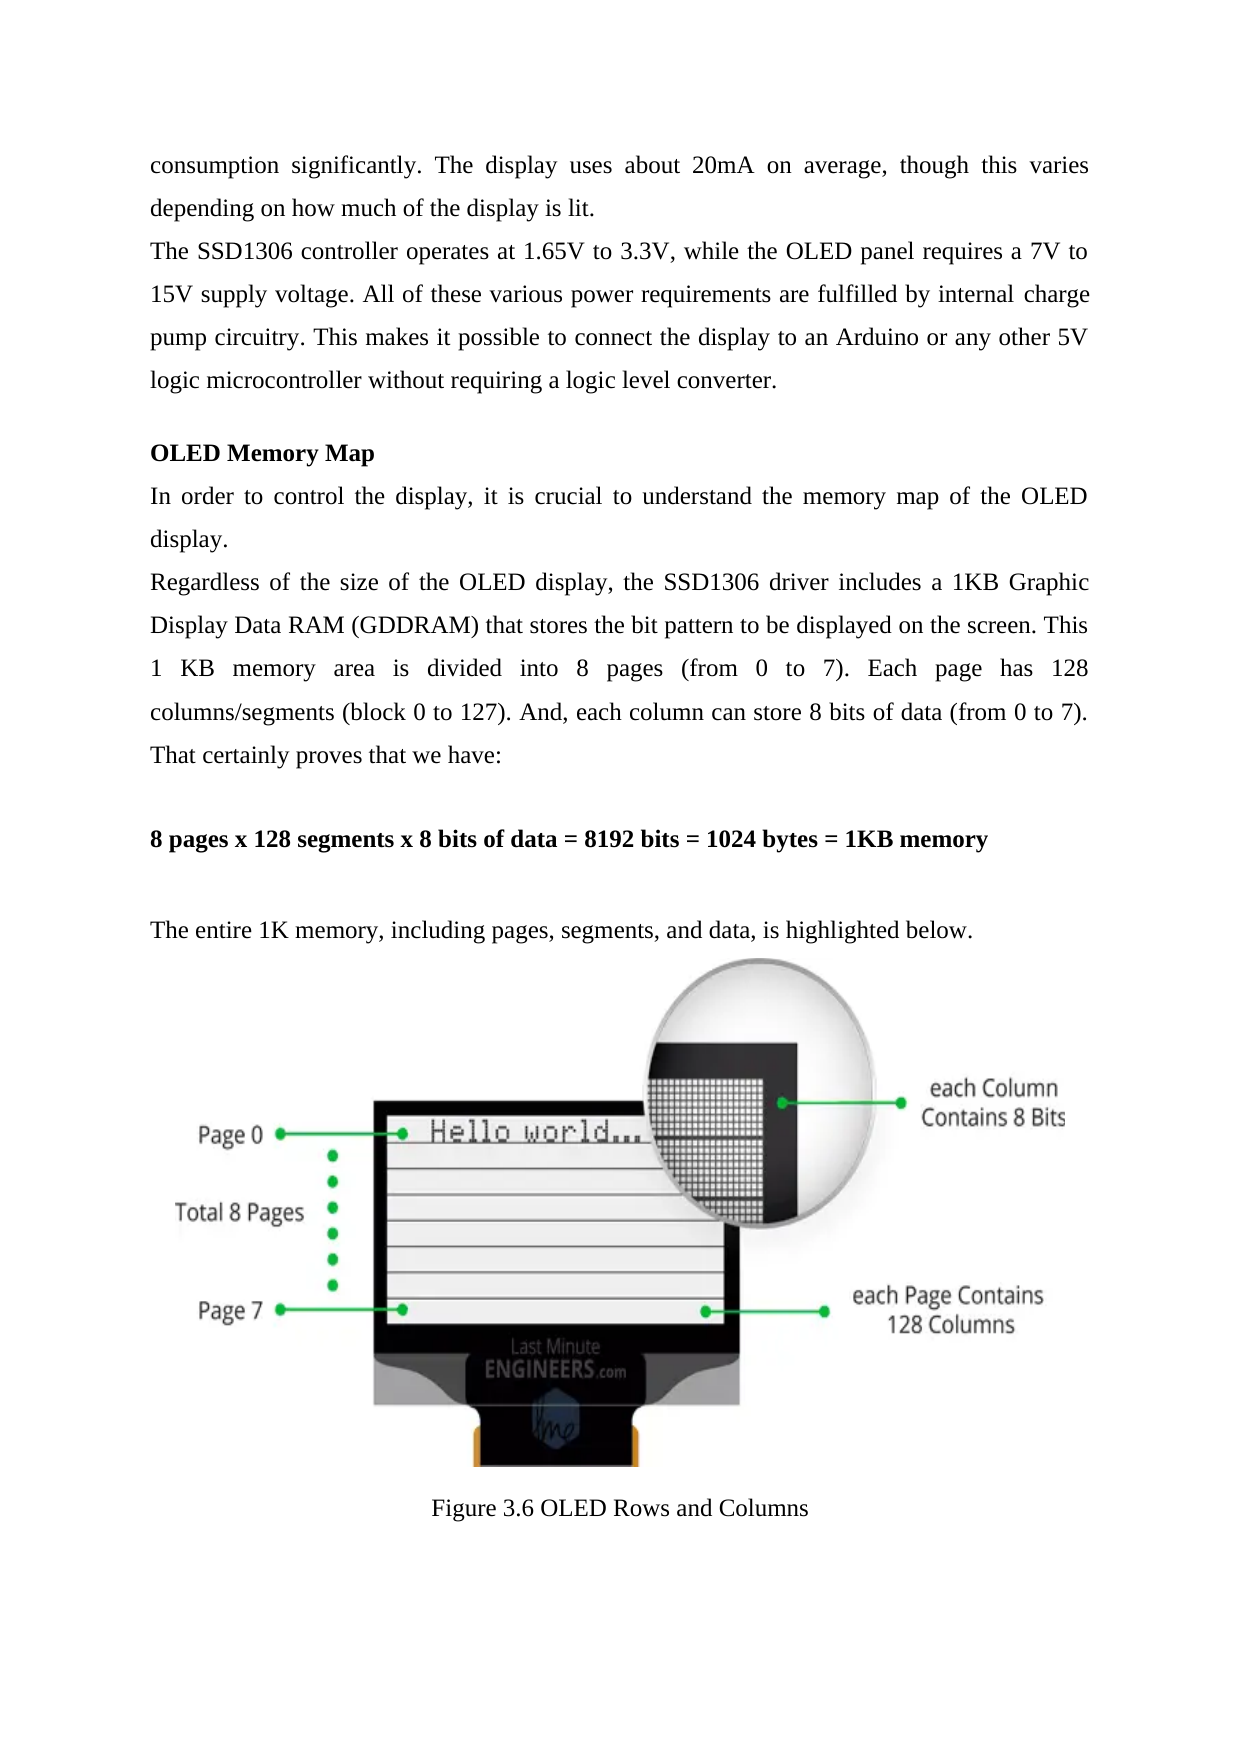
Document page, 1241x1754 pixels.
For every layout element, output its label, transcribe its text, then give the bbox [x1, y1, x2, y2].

text Figure 3.6 OLED Rows and Columns [150, 1493, 1090, 1522]
text In order to control the display, it is crucial to understand the memory map of the OLED display. [150, 481, 1090, 553]
text Regardless of the size of the OLED display, the SSD1306 driver includes a 1KB Graphic Display Data RAM (GDDRAM) that stores the bit pattern to be displayed on the screen. This 1 KB memory area is divided into 8 pages (from 0 to 7). Each page has 128 columns/segments (block 0 to 127). And, each column can store 8 bits of data (from 0 to 7). That certainly proves that we have: [150, 567, 1090, 768]
text The entire 1K memory, including pages, segments, and data, is highlighted below. [150, 915, 1090, 944]
text 8 pages x 128 segments x 8 bits of data = 8192 bits = 1024 bytes = 1KB memory [150, 824, 1090, 853]
picture [175, 958, 1065, 1467]
text OLED Memory Map [150, 438, 1090, 467]
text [150, 150, 1090, 222]
text The SSD1306 controller operates at 1.65V to 3.3V, while the OLED panel requires a 7V to 15V supply voltage. All of these various power requirements are fulfilled by internal charge pump circuitry. This makes it possible to connect the display to an Arduino or any other 5V logic microcontroller without requiring a logic level converter. [150, 236, 1090, 394]
